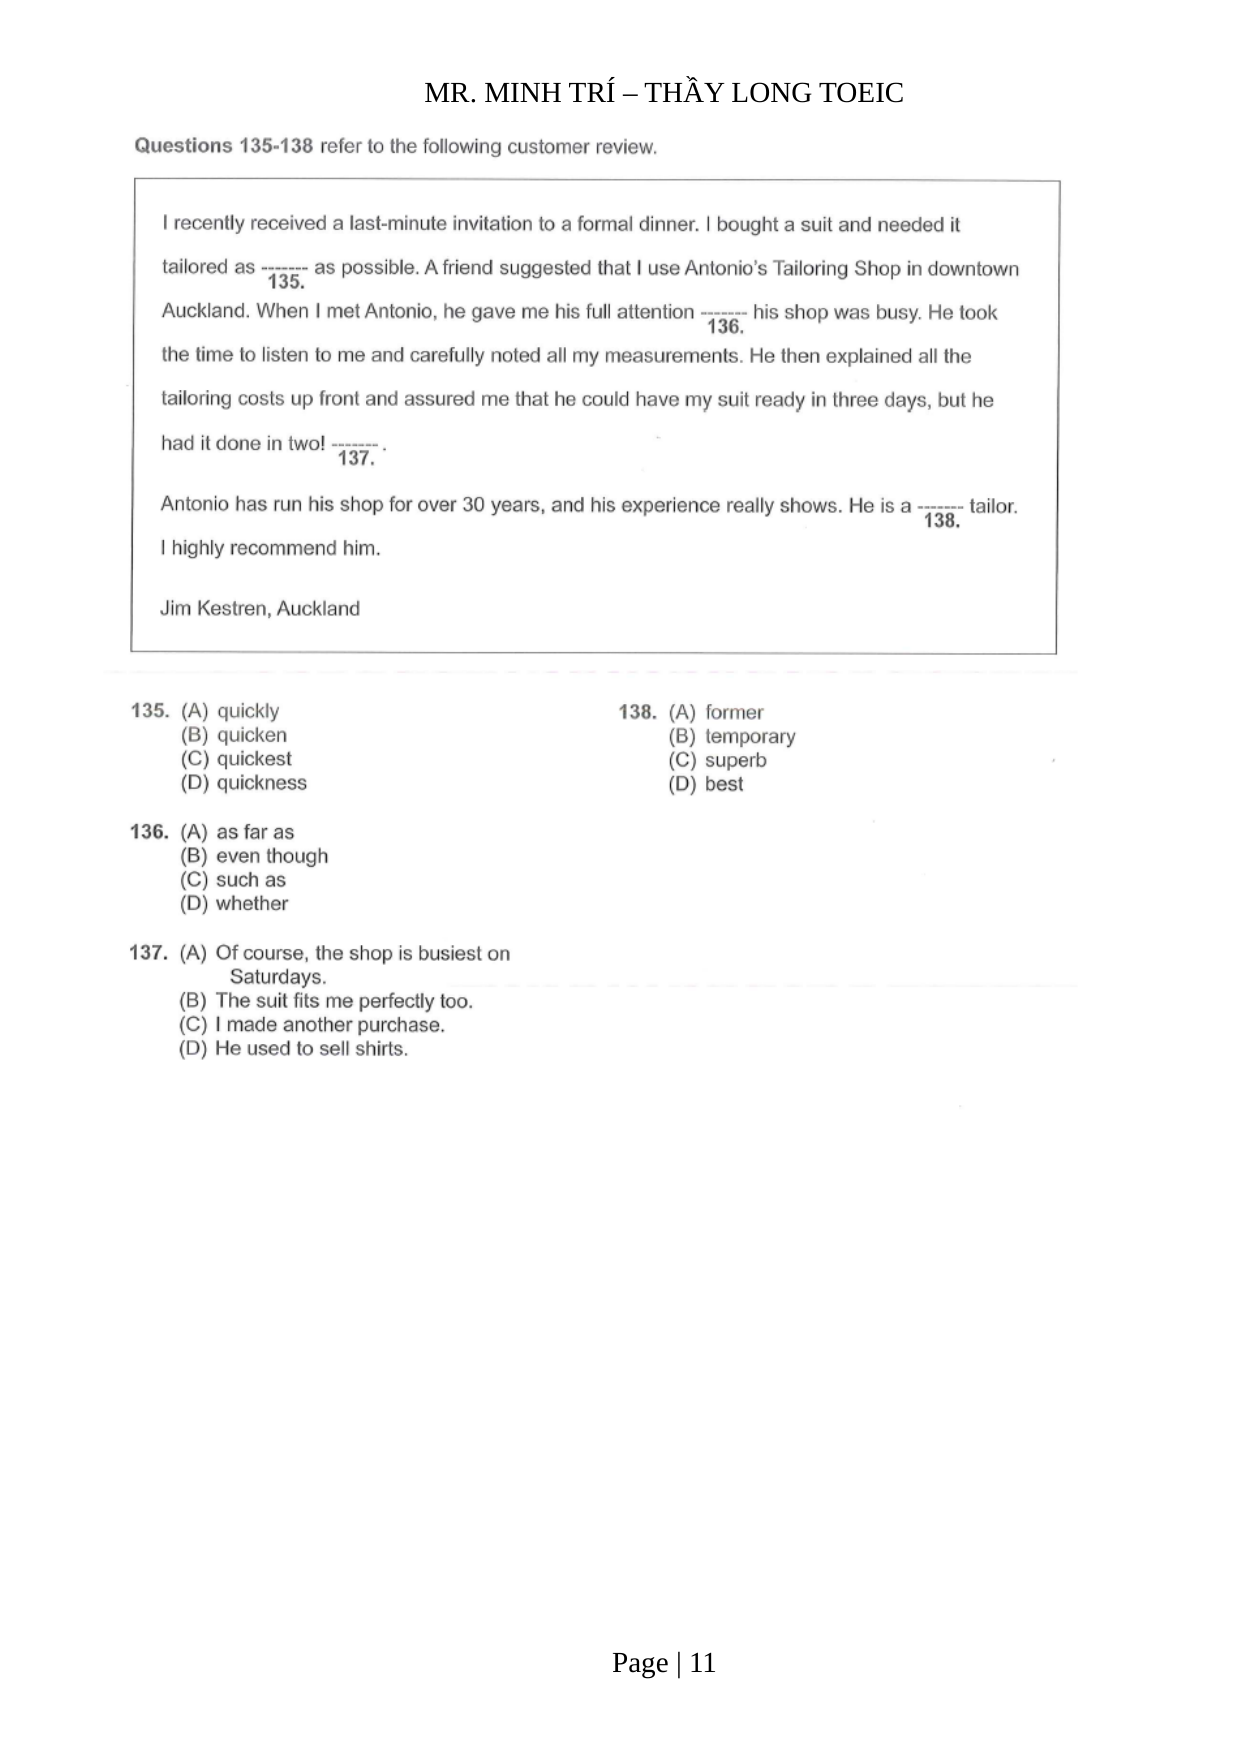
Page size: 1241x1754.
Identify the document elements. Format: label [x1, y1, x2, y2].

picture [103, 118, 1078, 1116]
